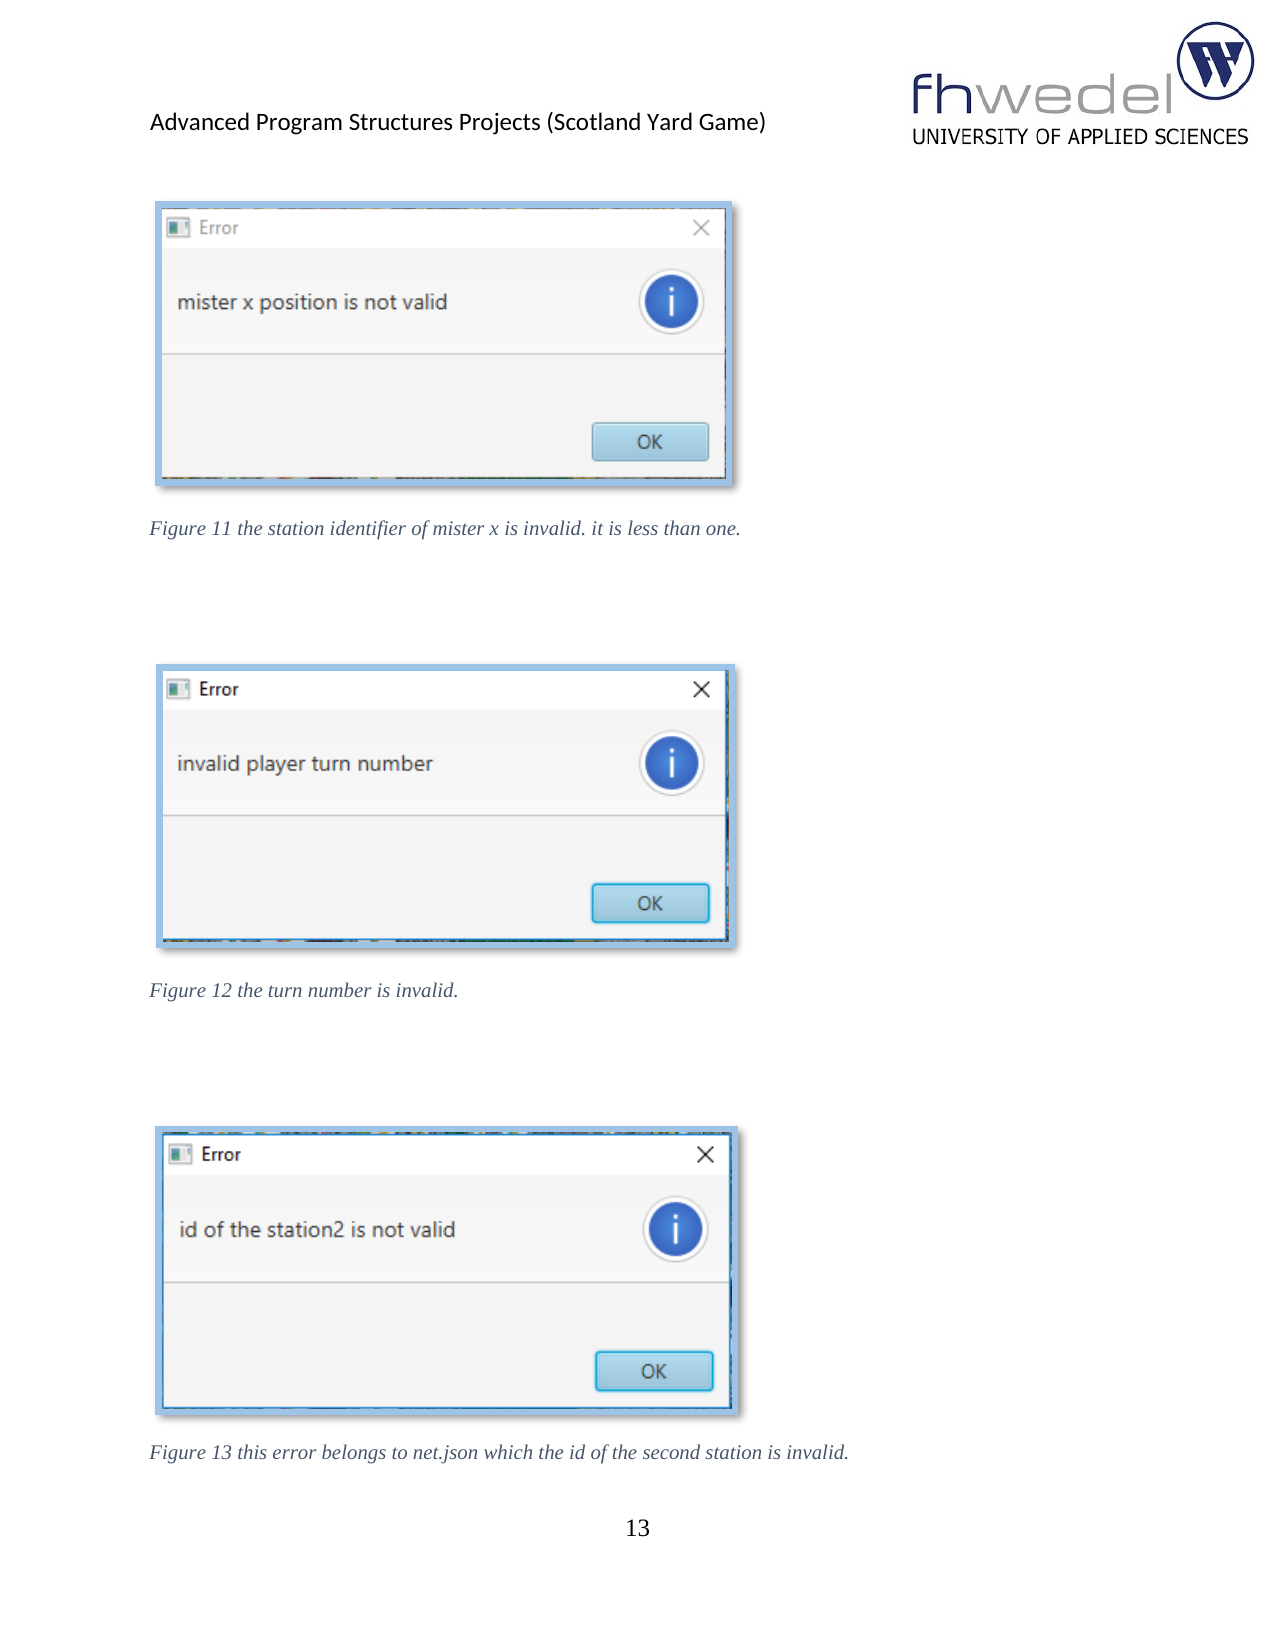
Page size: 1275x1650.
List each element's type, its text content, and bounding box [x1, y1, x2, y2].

text Figure 13 this error belongs to net.json which the id of the second station is invalid. [149, 1440, 1176, 1464]
text Figure 11 the station identifier of mister x is invalid. it is less than one. [149, 516, 1176, 540]
picture [162, 208, 726, 479]
picture [163, 670, 729, 942]
text Figure 12 the turn number is invalid. [149, 978, 1176, 1002]
picture [162, 1132, 732, 1409]
picture [909, 18, 1257, 148]
